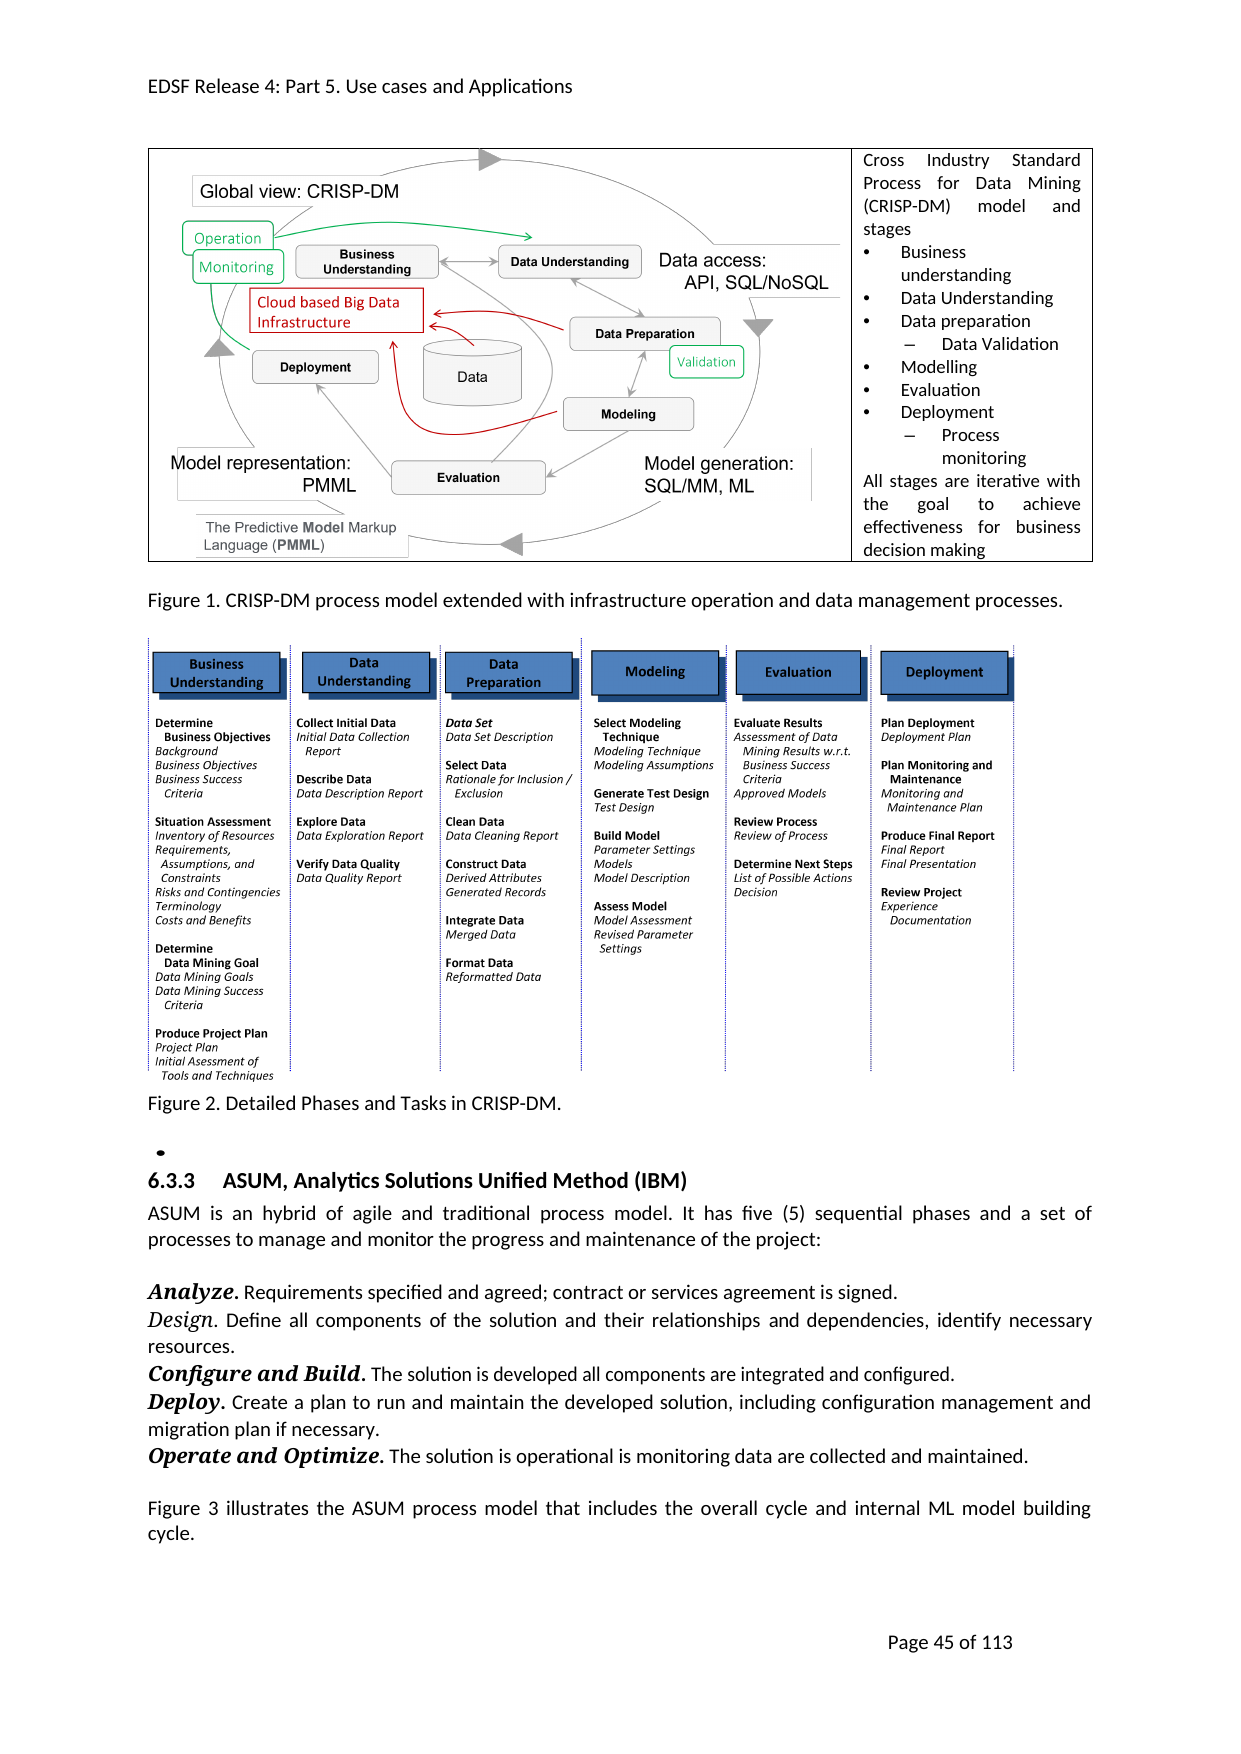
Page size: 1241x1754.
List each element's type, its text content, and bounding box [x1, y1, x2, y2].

table_header [841, 149, 851, 561]
text Configure and Build. The solution is developed all components are integrated and configured. [148, 1359, 1093, 1387]
text Design. Define all components of the solution and their relationships and dependencies, identify necessary resources. [148, 1305, 1093, 1359]
picture [147, 638, 1015, 1091]
text Deploy. Create a plan to run and maintain the developed solution, including configuration management and migration plan if necessary. [148, 1387, 1093, 1441]
text Figure 2. Detailed Phases and Tasks in CRISP-DM. [148, 1090, 1093, 1116]
text Analyze. Requirements specified and agreed; contract or services agreement is signed. [148, 1277, 1093, 1305]
text Operate and Optimize. The solution is operational is monitoring data are collected and maintained. [148, 1441, 1093, 1470]
text Figure 1. CRISP-DM process model extended with infrastructure operation and data management processes. [148, 588, 1093, 613]
table_header Cross Industry Standard Process for Data Mining (CRISP-DM) model and stages Business understanding Data Understanding Data preparation Data Validation Modelling Evaluation Deployment Process monitoring All stages are iterative with the goal to achieve effectiveness for business decision making [852, 149, 1092, 561]
text ASUM is an hybrid of agile and traditional process model. It has five (5) sequential phases and a set of processes to manage and monitor the progress and maintenance of the project: [148, 1201, 1093, 1251]
text Figure 3 illustrates the ASUM process model that includes the overall cycle and internal ML model building cycle. [148, 1495, 1093, 1546]
table_header [149, 149, 159, 561]
subtitle ASUM, Analytics Solutions Unified Method (IBM) [148, 1166, 1093, 1194]
picture [159, 148, 841, 562]
